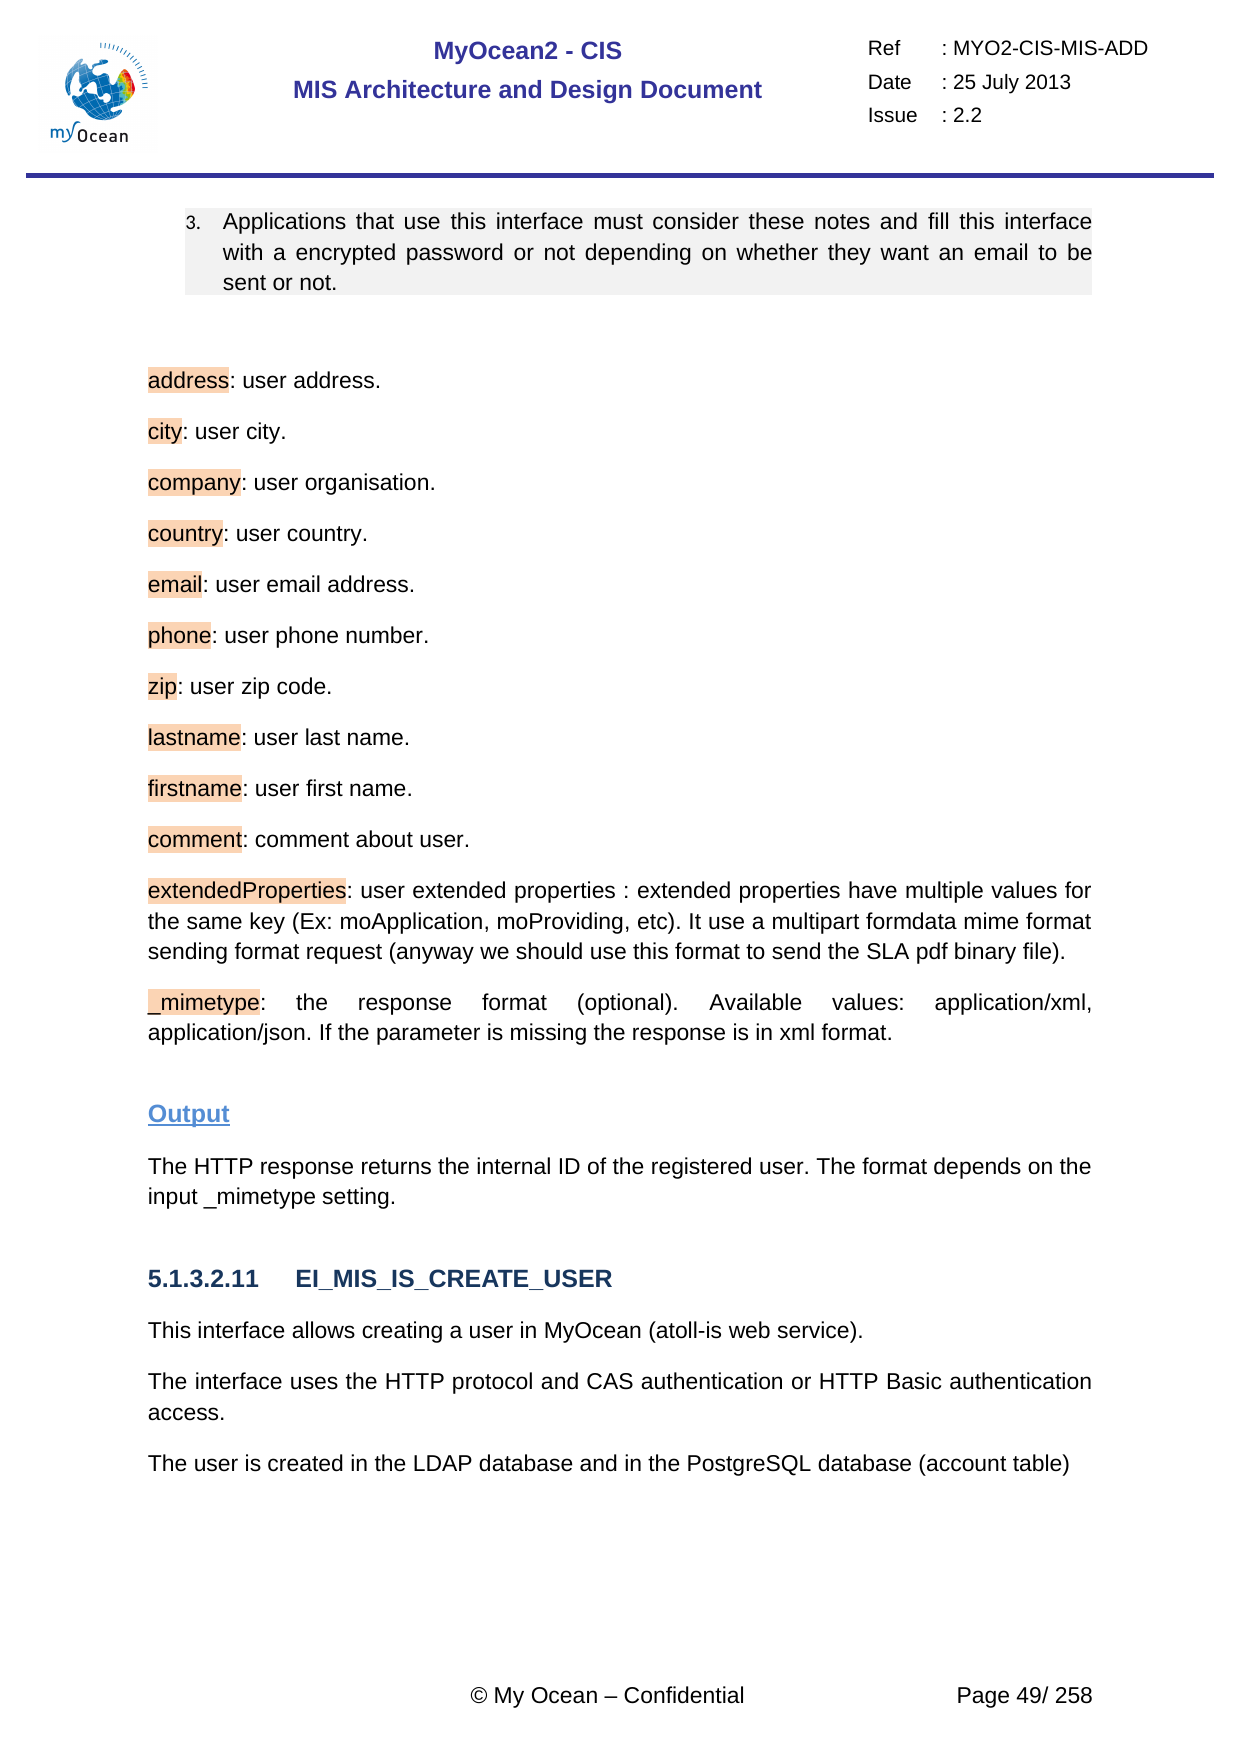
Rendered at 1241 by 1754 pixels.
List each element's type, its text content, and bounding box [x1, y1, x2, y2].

text lastname: user last name. [241, 724, 1092, 751]
text email: user email address. [202, 571, 1092, 598]
text extendedProperties: user extended properties : extended properties have multiple values for the same key (Ex: moApplication, moProviding, etc). It use a multipart formdata mime format sending format request (anyway we should use this format to send the SLA pdf binary file). [148, 877, 1092, 964]
text zip: user zip code. [177, 673, 1092, 700]
text This interface allows creating a user in MyOcean (atoll-is web service). [148, 1317, 1092, 1344]
text company: user organisation. [241, 469, 1092, 496]
subtitle EI_MIS_IS_CREATE_USER [148, 1263, 1092, 1292]
text _mimetype: the response format (optional). Available values: application/xml, application/json. If the parameter is missing the response is in xml format. [148, 989, 1092, 1046]
list Applications that use this interface must consider these notes and fill this interface with a encrypted password or not depending on whether they want an email to be sent or not. [185, 208, 1092, 295]
text firstname: user first name. [242, 775, 1092, 802]
text city: user city. [182, 418, 1092, 444]
text country: user country. [223, 520, 1092, 547]
text address: user address. [229, 367, 1092, 393]
text The HTTP response returns the internal ID of the registered user. The format depends on the input _mimetype setting. [148, 1153, 1092, 1210]
text The interface uses the HTTP protocol and CAS authentication or HTTP Basic authentication access. [148, 1368, 1092, 1425]
picture [37, 35, 158, 153]
subtitle Output [148, 1099, 1092, 1128]
text phone: user phone number. [211, 622, 1092, 649]
text The user is created in the LDAP database and in the PostgreSQL database (account table) [148, 1449, 1092, 1476]
text comment: comment about user. [242, 826, 1092, 853]
